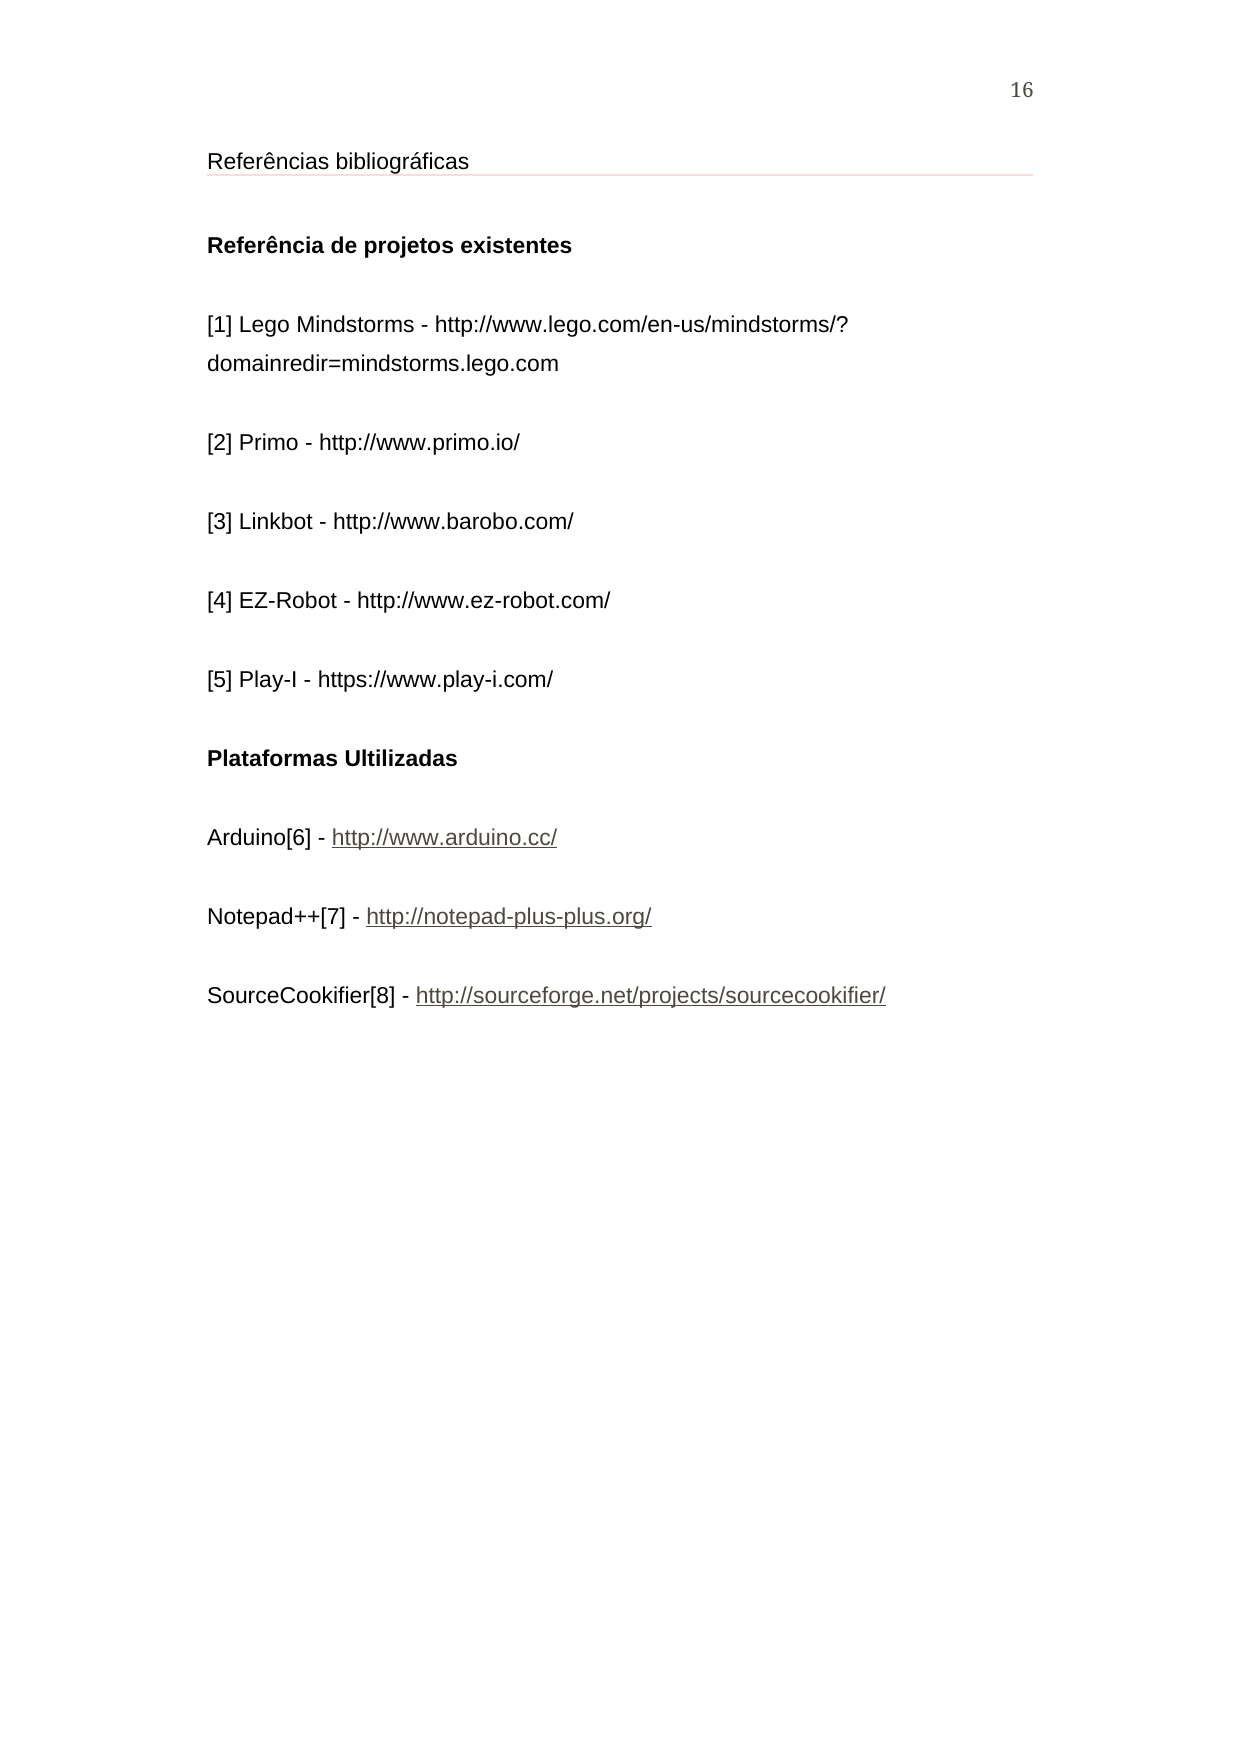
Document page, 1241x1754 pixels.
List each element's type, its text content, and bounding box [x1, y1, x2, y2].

text Referência de projetos existentes [207, 232, 1033, 258]
text SourceCookifier[8] - http://sourceforge.net/projects/sourcecookifier/ [207, 982, 1033, 1008]
text [1] Lego Mindstorms - http://www.lego.com/en-us/mindstorms/?domainredir=mindstorms.lego.com [207, 311, 1033, 377]
text [3] Linkbot - http://www.barobo.com/ [207, 508, 1033, 534]
text [4] EZ-Robot - http://www.ez-robot.com/ [207, 587, 1033, 613]
text Referências bibliográficas [207, 148, 1033, 174]
text Plataformas Ultilizadas [207, 745, 1033, 771]
text [2] Primo - http://www.primo.io/ [207, 429, 1033, 456]
text Notepad++[7] - http://notepad-plus-plus.org/ [207, 903, 1033, 929]
text [5] Play-I - https://www.play-i.com/ [207, 666, 1033, 692]
text Arduino[6] - http://www.arduino.cc/ [207, 824, 1033, 850]
